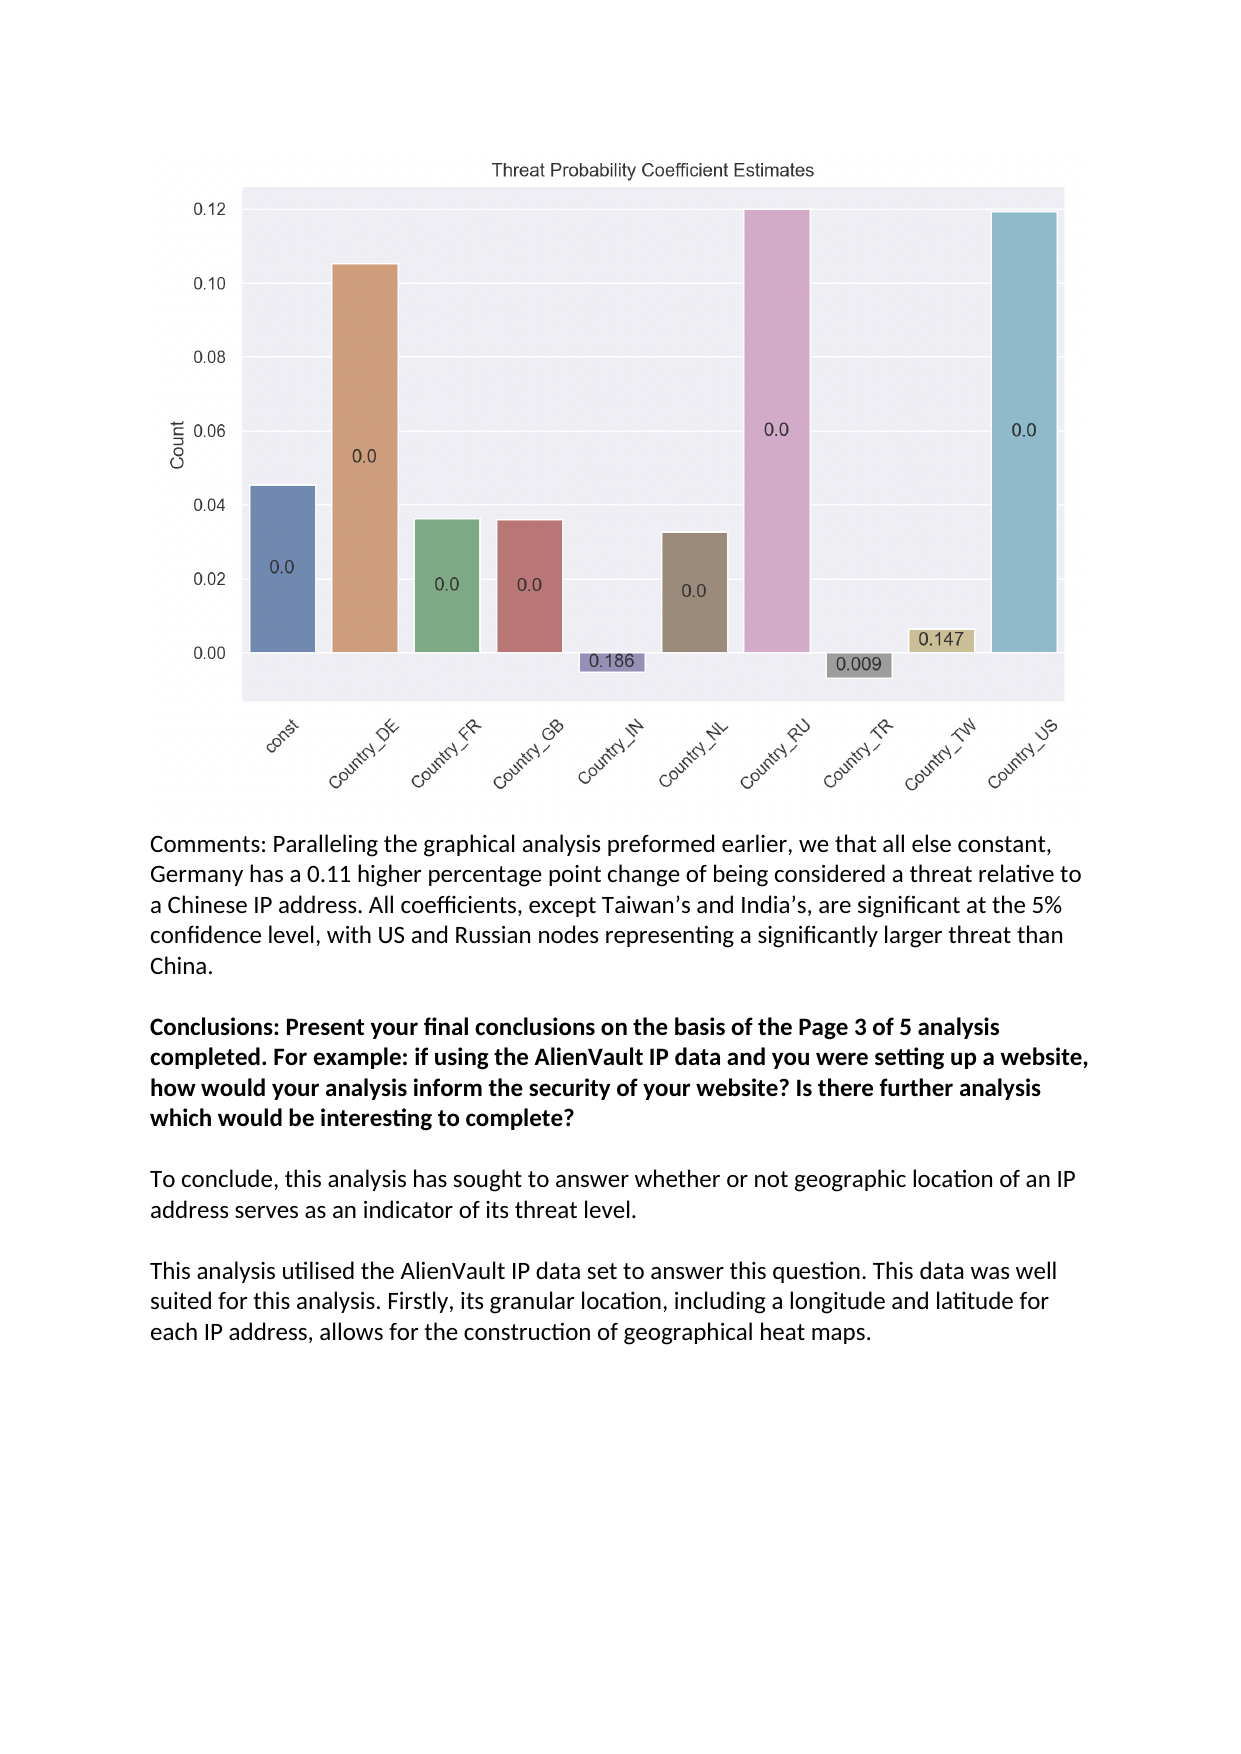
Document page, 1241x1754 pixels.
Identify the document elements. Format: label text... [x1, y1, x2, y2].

text This analysis utilised the AlienVault IP data set to answer this question. This data was well suited for this analysis. Firstly, its granular location, including a longitude and latitude for each IP address, allows for the construction of geographical heat maps. [150, 1255, 1090, 1347]
text Conclusions: Present your final conclusions on the basis of the Page 3 of 5 analysis completed. For example: if using the AlienVault IP data and you were setting up a website, how would your analysis inform the security of your website? Is there further analysis which would be interesting to complete? [150, 1011, 1090, 1133]
text Comments: Paralleling the graphical analysis preformed earlier, we that all else constant, Germany has a 0.11 higher percentage point change of being considered a threat relative to a Chinese IP address. All coefficients, except Taiwan’s and India’s, are significant at the 5% confidence level, with US and Russian nodes representing a significantly larger threat than China. [150, 828, 1090, 980]
picture [150, 150, 1091, 828]
text To conclude, this analysis has sought to answer whether or not geographic location of an IP address serves as an indicator of its threat level. [150, 1163, 1090, 1224]
